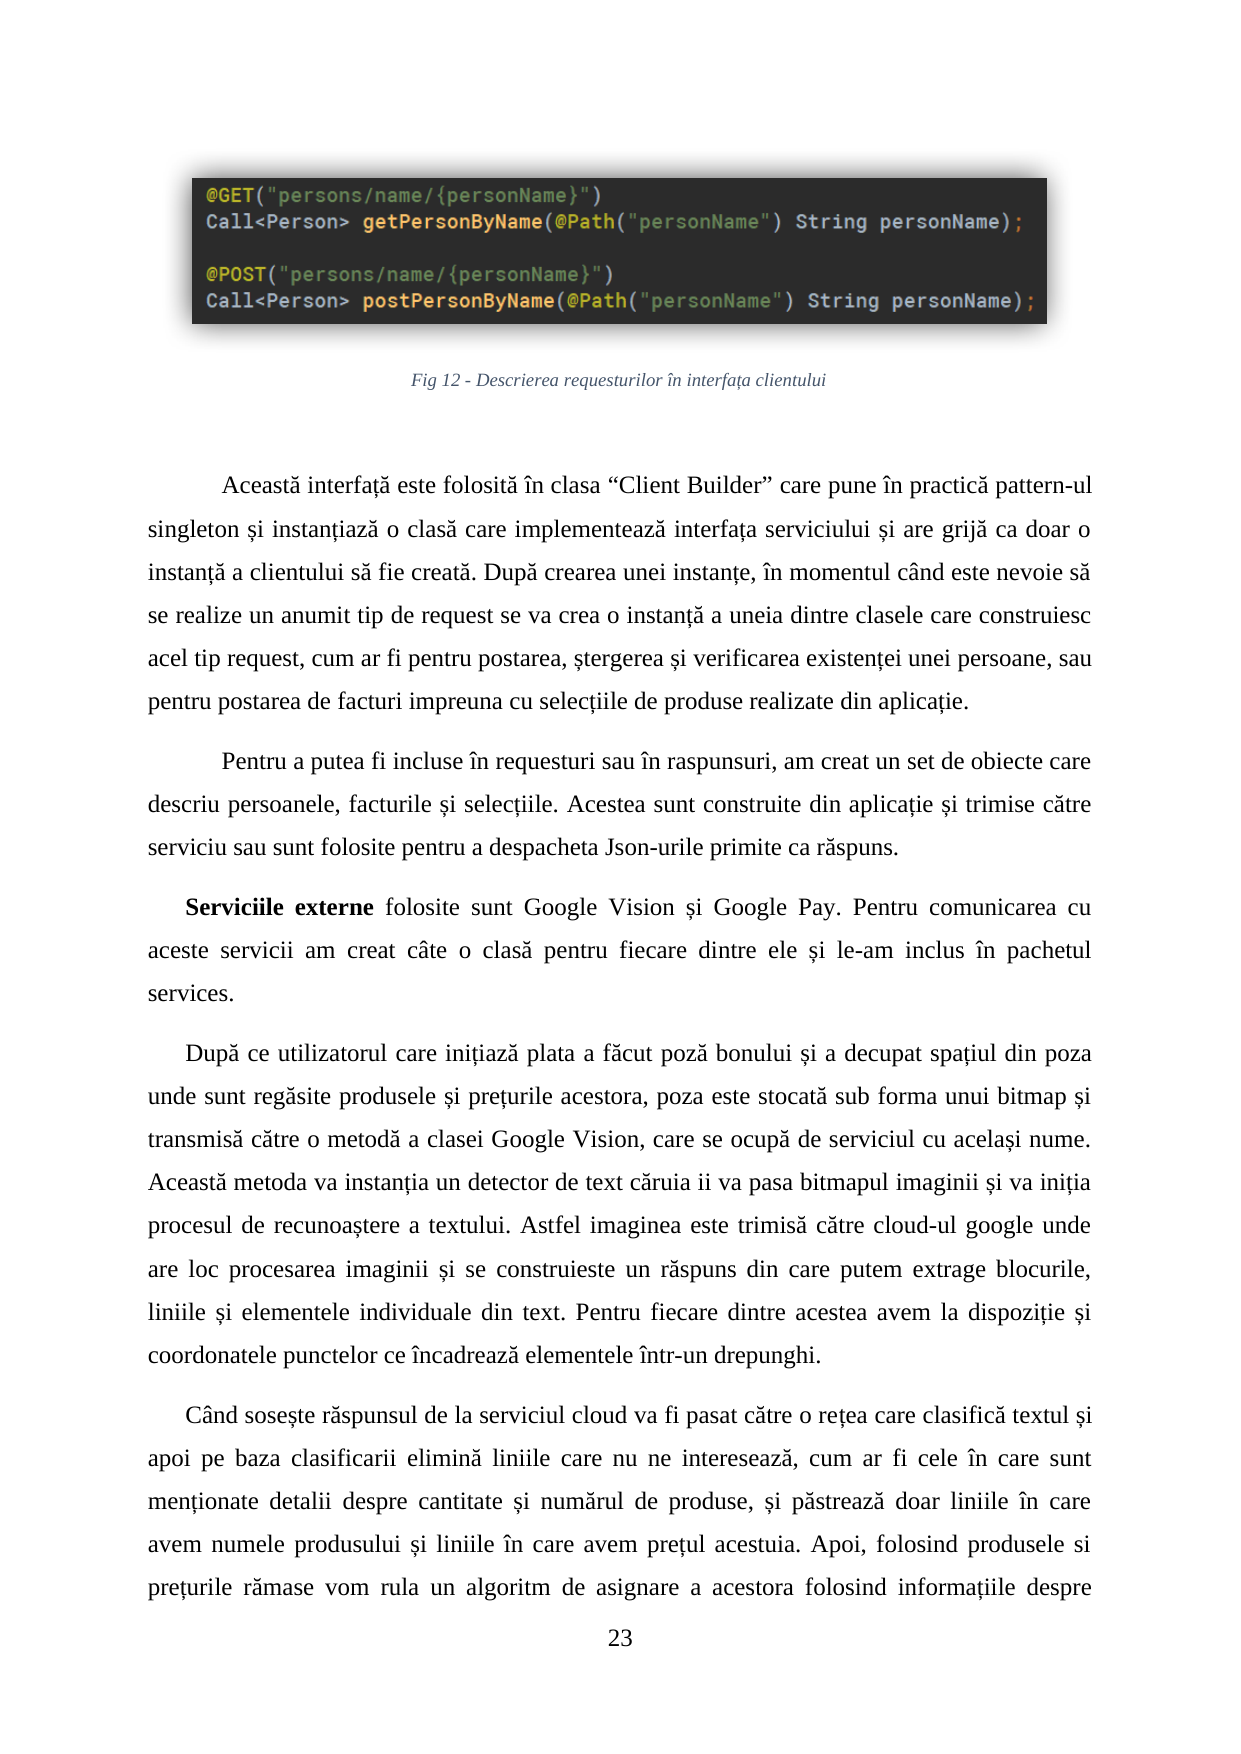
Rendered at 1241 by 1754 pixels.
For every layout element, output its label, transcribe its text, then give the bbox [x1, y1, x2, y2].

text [148, 1400, 1093, 1601]
text Pentru a putea fi incluse în requesturi sau în raspunsuri, am creat un set de obiecte care descriu persoanele, facturile și selecțiile. Acestea sunt construite din aplicație și trimise către serviciu sau sunt folosite pentru a despacheta Json-urile primite ca răspuns. [148, 746, 1093, 861]
text Serviciile externe folosite sunt Google Vision și Google Pay. Pentru comunicarea cu aceste servicii am creat câte o clasă pentru fiecare dintre ele și le-am inclus în pachetul services. [148, 892, 1093, 1007]
text Această interfață este folosită în clasa “Client Builder” care pune în practică pattern-ul singleton și instanțiază o clasă care implementează interfața serviciului și are grijă ca doar o instanță a clientului să fie creată. După crearea unei instanțe, în momentul când este nevoie să se realize un anumit tip de request se va crea o instanță a uneia dintre clasele care construiesc acel tip request, cum ar fi pentru postarea, ștergerea și verificarea existenței unei persoane, sau pentru postarea de facturi impreuna cu selecțiile de produse realizate din aplicație. [148, 471, 1093, 715]
text După ce utilizatorul care inițiază plata a făcut poză bonului și a decupat spațiul din poza unde sunt regăsite produsele și prețurile acestora, poza este stocată sub forma unui bitmap și transmisă către o metodă a clasei Google Vision, care se ocupă de serviciul cu același nume. Această metoda va instanția un detector de text căruia ii va pasa bitmapul imaginii și va iniția procesul de recunoaștere a textului. Astfel imaginea este trimisă către cloud-ul google unde are loc procesarea imaginii și se construieste un răspuns din care putem extrage blocurile, liniile și elementele individuale din text. Pentru fiecare dintre acestea avem la dispoziție și coordonatele punctelor ce încadrează elementele într-un drepunghi. [148, 1038, 1093, 1369]
table_header Fig 12 - Descrierea requesturilor în interfața clientului [148, 148, 1092, 411]
picture [192, 178, 1047, 324]
